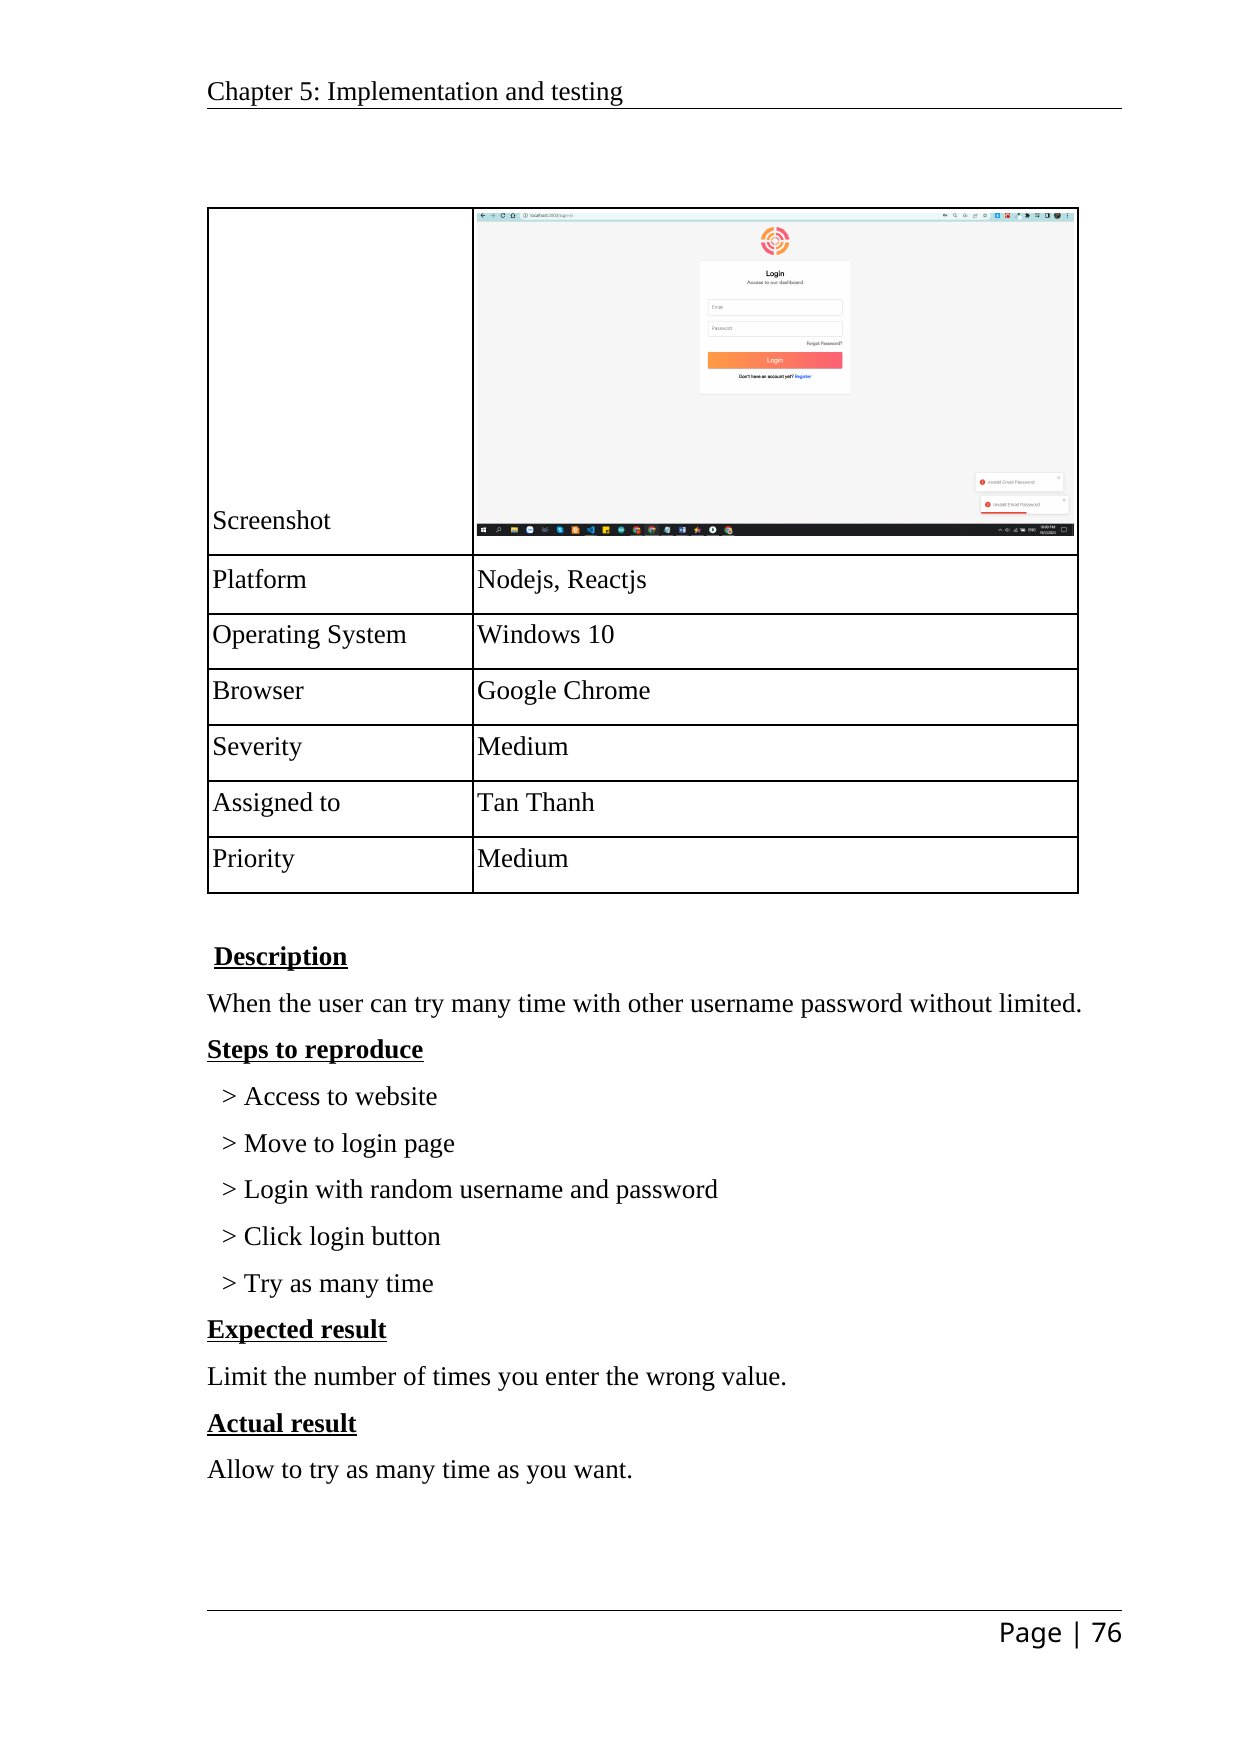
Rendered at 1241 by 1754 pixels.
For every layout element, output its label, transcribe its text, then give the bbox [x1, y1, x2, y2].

text Description [207, 940, 1122, 971]
picture [476, 213, 1074, 536]
text When the user can try many time with other username password without limited. [207, 987, 1122, 1018]
table_cell Platform [209, 556, 472, 612]
table_cell Browser [209, 670, 472, 724]
table_cell Tan Thanh [474, 782, 1077, 836]
text > Move to login page [222, 1127, 1122, 1158]
table_cell Assigned to [209, 782, 472, 836]
text Expected result [207, 1314, 1122, 1345]
text > Login with random username and password [222, 1174, 1122, 1205]
text > Access to website [222, 1080, 1122, 1111]
table_cell Screenshot [209, 209, 472, 554]
table_cell Windows 10 [474, 615, 1077, 668]
text Actual result [207, 1407, 1122, 1438]
table_cell Severity [209, 726, 472, 780]
table_cell Medium [474, 726, 1077, 780]
table_cell Google Chrome [474, 670, 1077, 724]
text > Click login button [222, 1220, 1122, 1251]
table_cell Medium [474, 838, 1077, 892]
table_cell [474, 209, 1077, 554]
text Allow to try as many time as you want. [207, 1454, 1122, 1485]
text Steps to reproduce [207, 1034, 1122, 1065]
text Limit the number of times you enter the wrong value. [207, 1360, 1122, 1391]
text > Try as many time [222, 1267, 1122, 1298]
table_cell Priority [209, 838, 472, 892]
table_cell Operating System [209, 615, 472, 668]
table_cell Nodejs, Reactjs [474, 556, 1077, 612]
